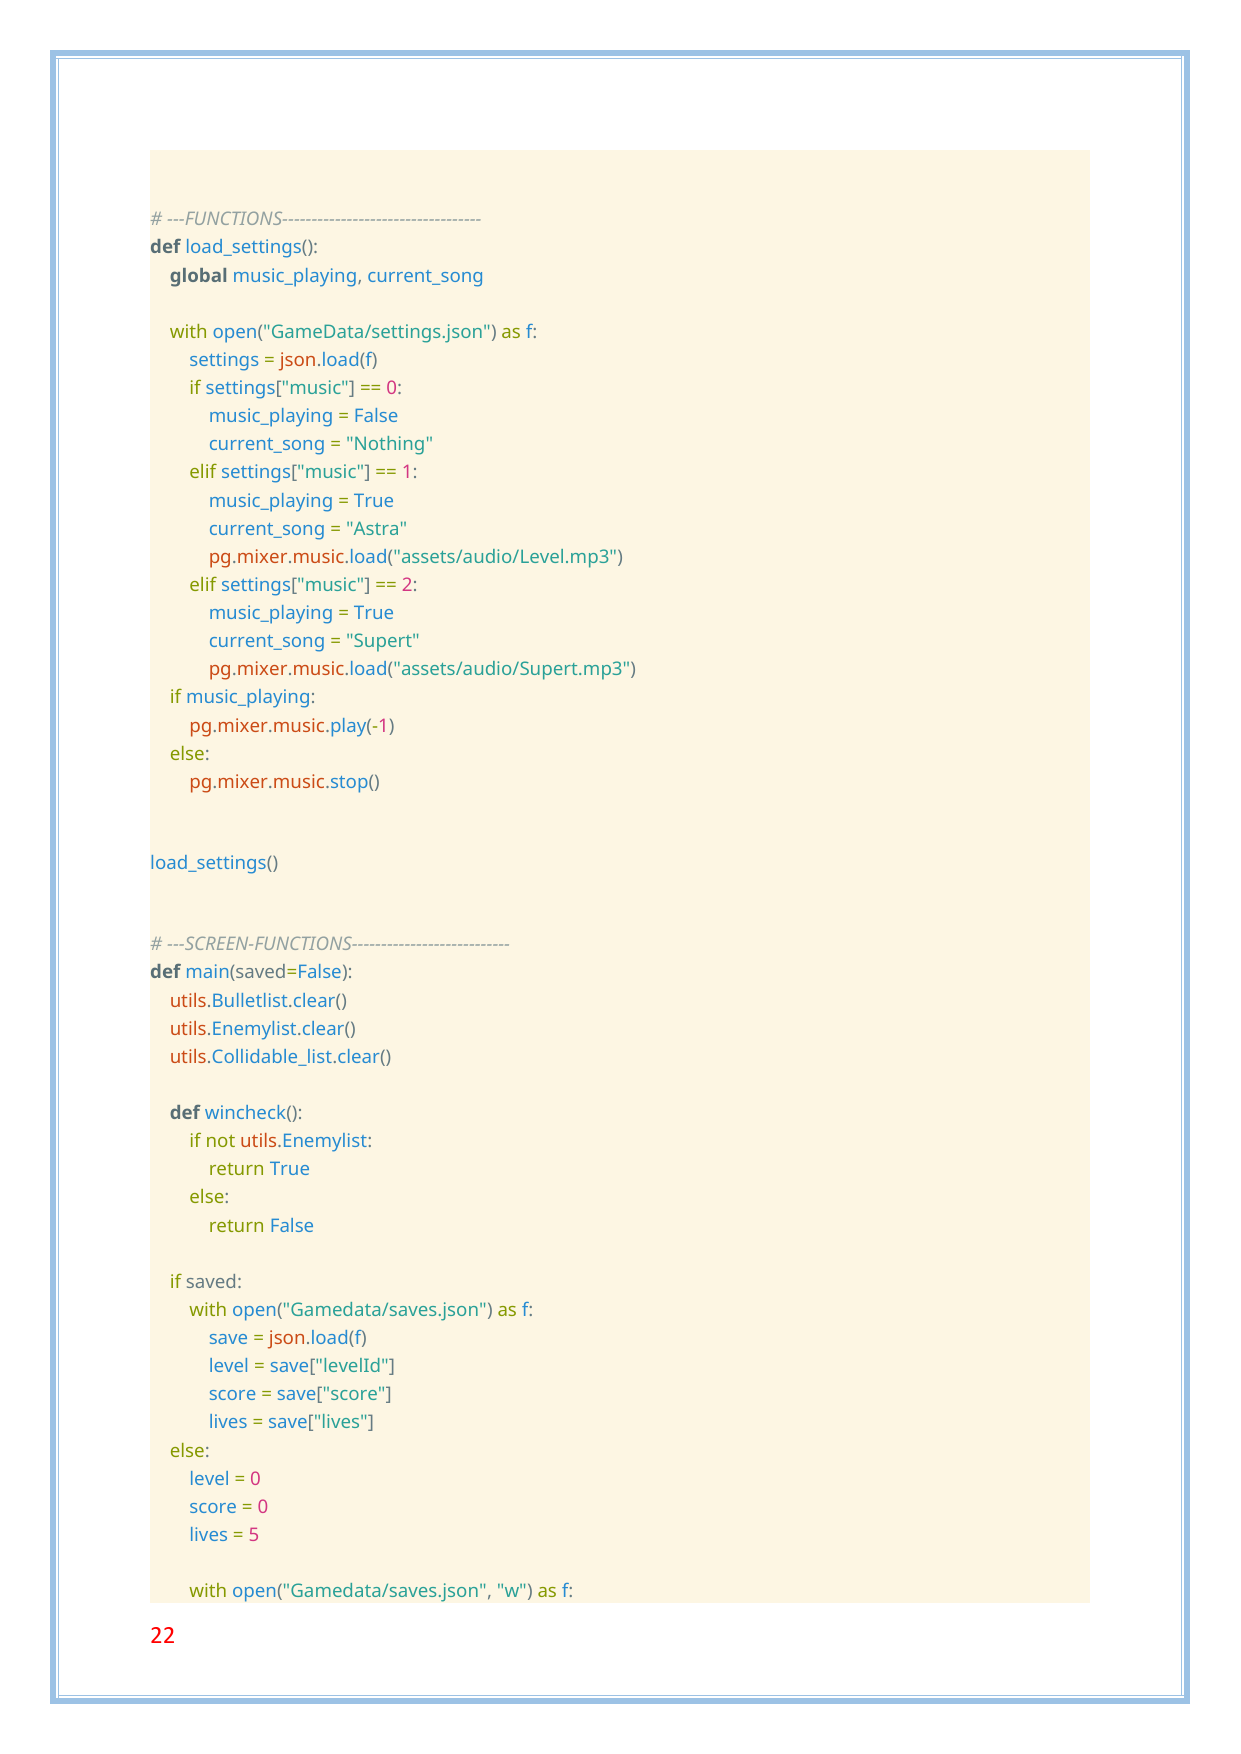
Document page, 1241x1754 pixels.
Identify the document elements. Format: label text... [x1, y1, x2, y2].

text pg.mixer.music.stop() [150, 766, 1090, 794]
text music_playing = True [150, 484, 1090, 512]
text def main(saved=False): [150, 956, 1090, 984]
text utils.Bulletlist.clear() [150, 984, 1090, 1012]
text else: [150, 737, 1090, 766]
text # ---FUNCTIONS---------------------------------- [150, 203, 1090, 231]
text else: [150, 1434, 1090, 1462]
text global music_playing, current_song [150, 259, 1090, 287]
text utils.Enemylist.clear() [150, 1012, 1090, 1041]
text else: [150, 1181, 1090, 1209]
text return False [150, 1209, 1090, 1237]
text if settings["music"] == 0: [150, 372, 1090, 400]
text current_song = "Astra" [150, 512, 1090, 541]
text # ---SCREEN-FUNCTIONS--------------------------- [150, 928, 1090, 956]
text music_playing = False [150, 400, 1090, 428]
text def load_settings(): [150, 231, 1090, 259]
text elif settings["music"] == 1: [150, 456, 1090, 484]
text elif settings["music"] == 2: [150, 569, 1090, 597]
text level = save["levelId"] [150, 1350, 1090, 1378]
text pg.mixer.music.load("assets/audio/Supert.mp3") [150, 653, 1090, 681]
text if music_playing: [150, 681, 1090, 709]
text if not utils.Enemylist: [150, 1125, 1090, 1153]
text lives = save["lives"] [150, 1406, 1090, 1434]
text lives = 5 [150, 1519, 1090, 1547]
text pg.mixer.music.play(-1) [150, 709, 1090, 737]
text score = save["score"] [150, 1378, 1090, 1406]
text with open("Gamedata/saves.json", "w") as f: [150, 1575, 1090, 1603]
text score = 0 [150, 1491, 1090, 1519]
text settings = json.load(f) [150, 344, 1090, 372]
text load_settings() [150, 847, 1090, 875]
text return True [150, 1153, 1090, 1181]
text save = json.load(f) [150, 1322, 1090, 1350]
text if saved: [150, 1266, 1090, 1294]
text with open("GameData/settings.json") as f: [150, 316, 1090, 344]
text current_song = "Nothing" [150, 428, 1090, 456]
text utils.Collidable_list.clear() [150, 1041, 1090, 1069]
text with open("Gamedata/saves.json") as f: [150, 1294, 1090, 1322]
text pg.mixer.music.load("assets/audio/Level.mp3") [150, 541, 1090, 569]
text music_playing = True [150, 597, 1090, 625]
text level = 0 [150, 1462, 1090, 1491]
text def wincheck(): [150, 1097, 1090, 1125]
text current_song = "Supert" [150, 625, 1090, 653]
